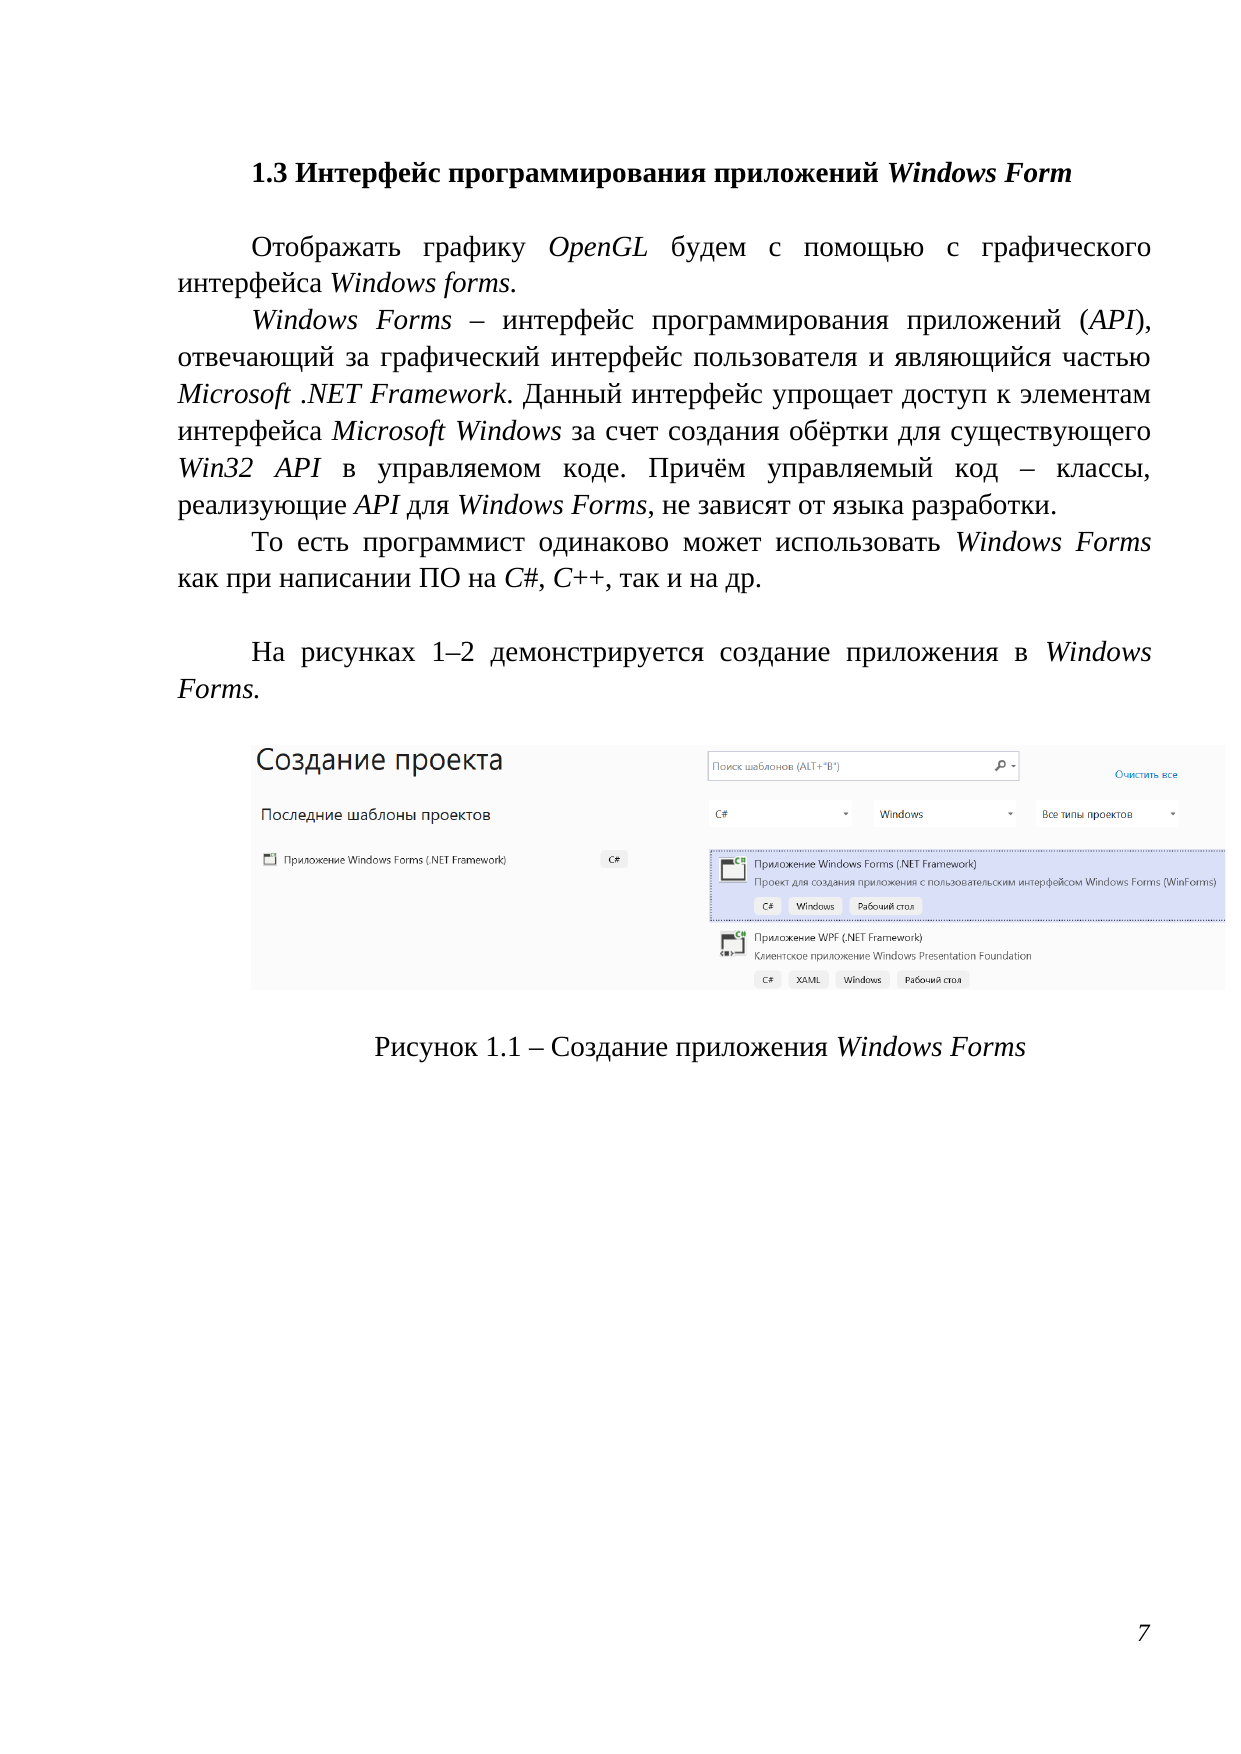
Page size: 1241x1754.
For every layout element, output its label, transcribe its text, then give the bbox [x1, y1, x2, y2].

text На рисунках 1–2 демонстрируется создание приложения в Windows Forms. [177, 634, 1152, 705]
text То есть программист одинаково может использовать Windows Forms как при написании ПО на C#, С++, так и на др. [177, 524, 1152, 594]
picture [251, 745, 1226, 990]
text Рисунок 1.1 – Создание приложения Windows Forms [177, 1029, 1152, 1063]
text Отображать графику OpenGL будем с помощью с графического интерфейса Windows forms. [177, 229, 1152, 299]
text 1.3 Интерфейс программирования приложений Windows Form [177, 155, 1152, 188]
text Windows Forms – интерфейс программирования приложений (API), отвечающий за графический интерфейс пользователя и являющийся частью Microsoft .NET Framework. Данный интерфейс упрощает доступ к элементам интерфейса Microsoft Windows за счет создания обёртки для существующего Win32 API в управляемом коде. Причём управляемый код – классы, реализующие API для Windows Forms, не зависят от языка разработки. [177, 302, 1152, 520]
